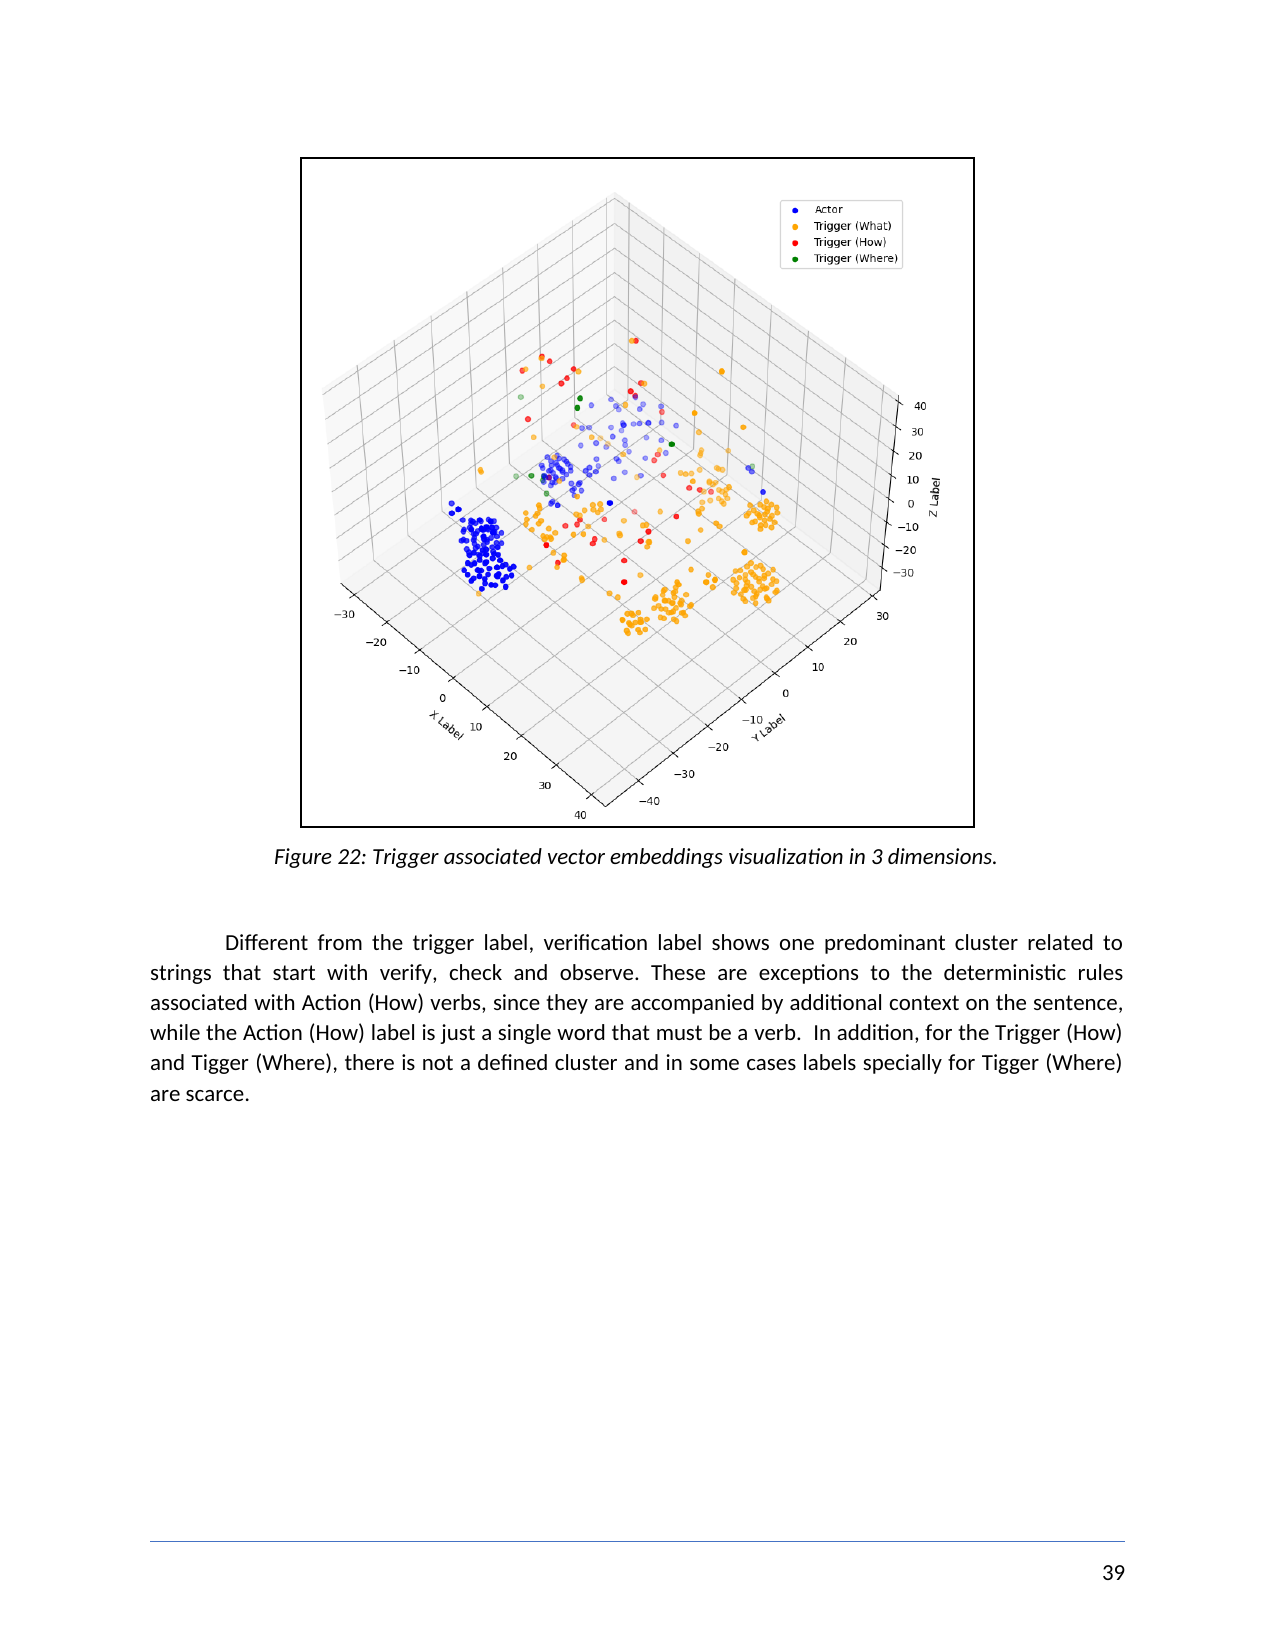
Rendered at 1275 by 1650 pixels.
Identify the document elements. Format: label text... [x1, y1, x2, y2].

picture [302, 159, 973, 826]
text Figure 22: Trigger associated vector embeddings visualization in 3 dimensions. [150, 842, 1125, 870]
text Different from the trigger label, verification label shows one predominant cluster related to strings that start with verify, check and observe. These are exceptions to the deterministic rules associated with Action (How) verbs, since they are accompanied by additional context on the sentence, while the Action (How) label is just a single word that must be a verb. In addition, for the Trigger (How) and Tigger (Where), there is not a defined cluster and in some cases labels specially for Tigger (Where) are scarce. [150, 928, 1125, 1107]
